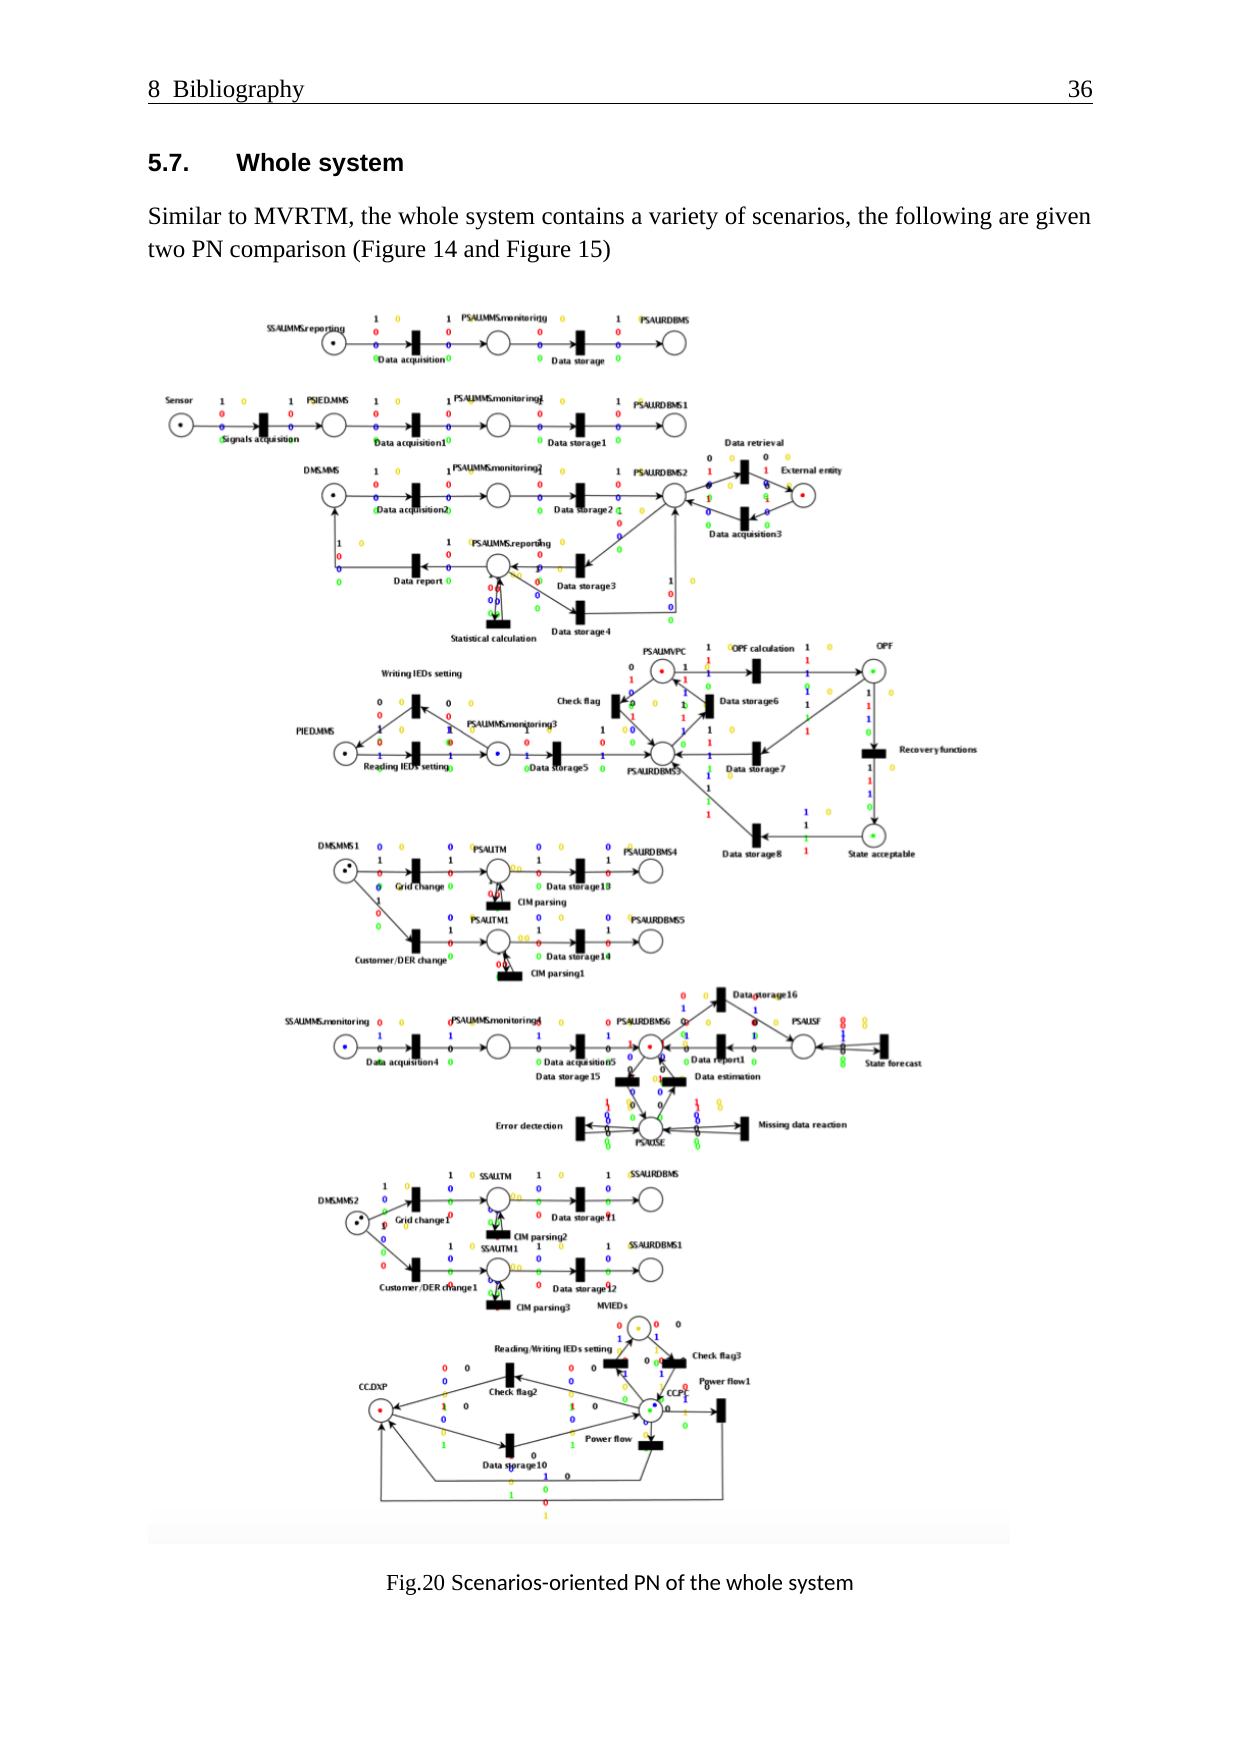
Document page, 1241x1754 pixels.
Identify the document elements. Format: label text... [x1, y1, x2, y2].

text Fig.20 Scenarios-oriented PN of the whole system [148, 1568, 1093, 1596]
text Similar to MVRTM, the whole system contains a variety of scenarios, the following are given two PN comparison (Figure 14 and Figure 15) [148, 201, 1093, 263]
picture [147, 288, 1010, 1544]
title Whole system [148, 148, 1093, 176]
